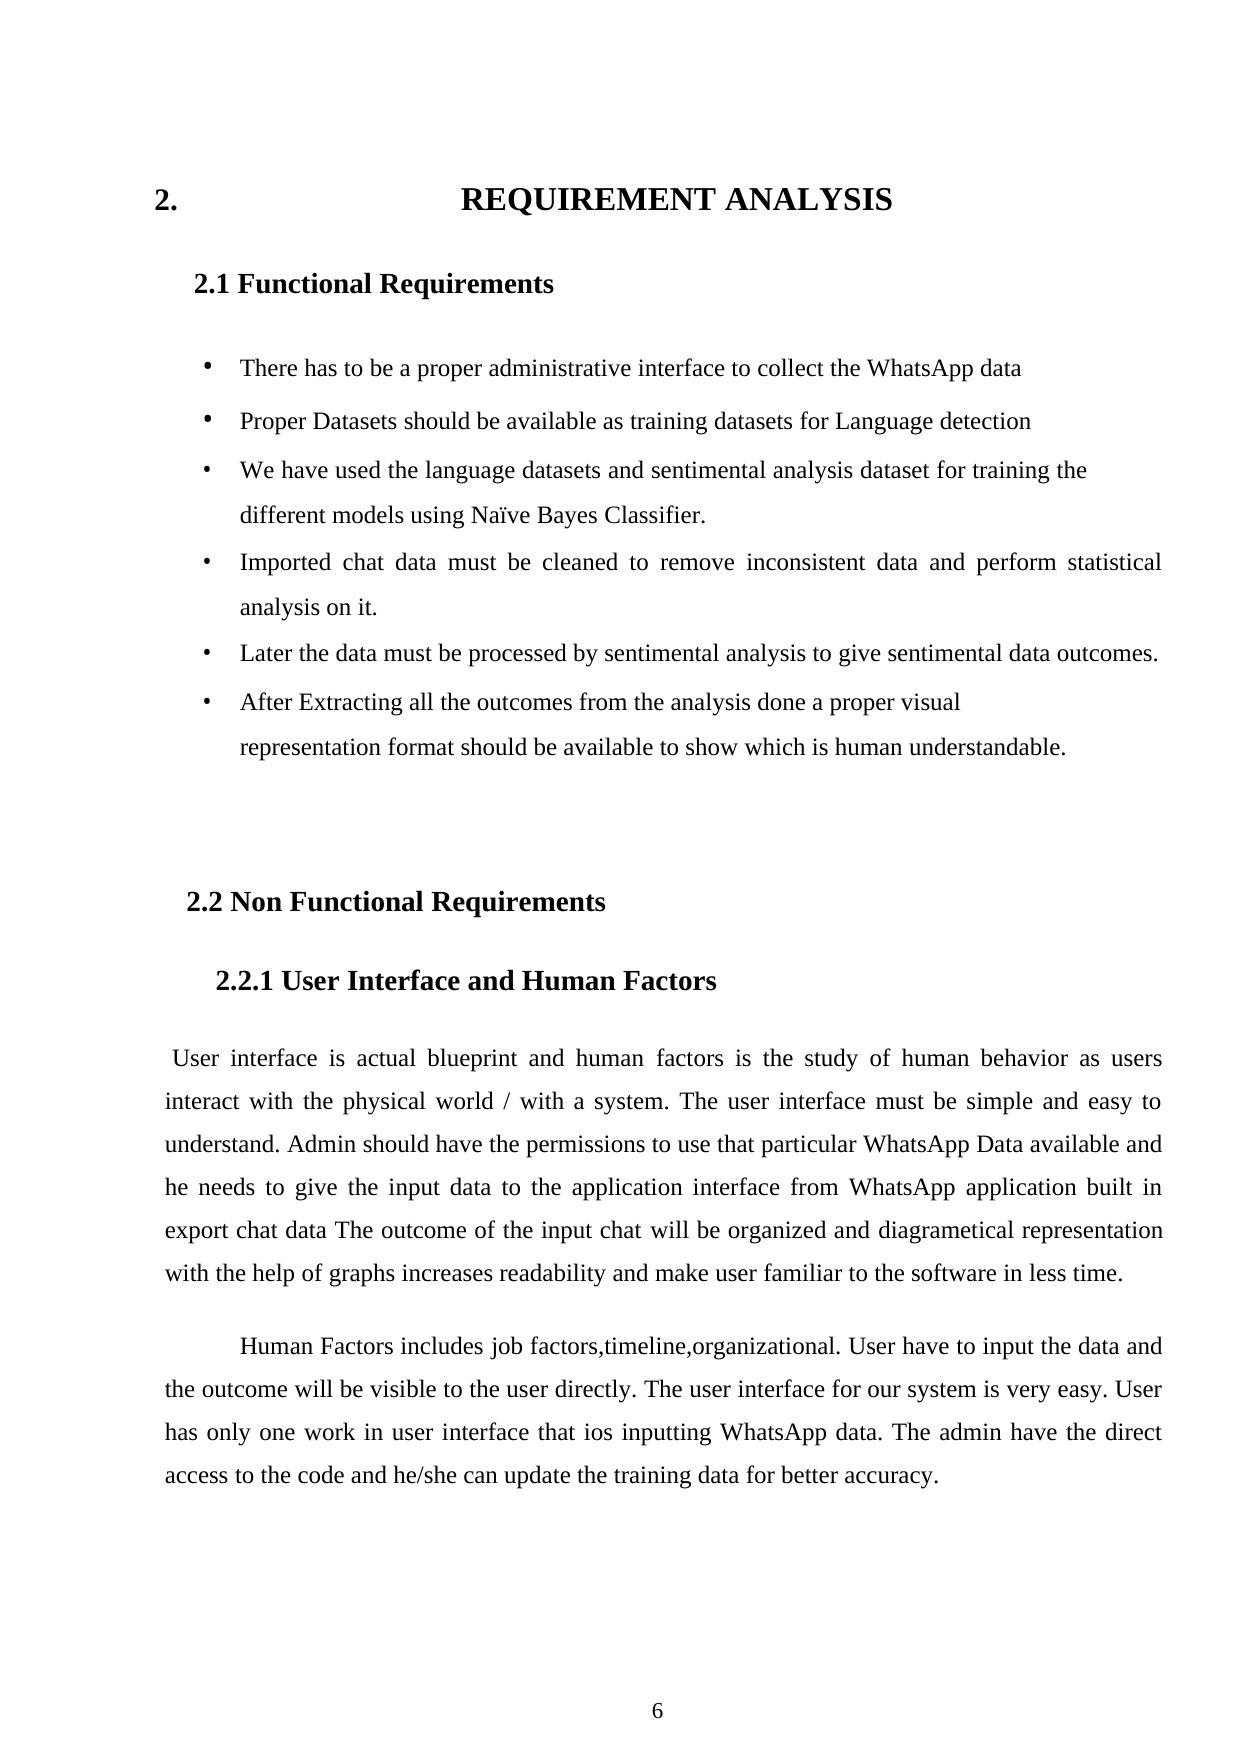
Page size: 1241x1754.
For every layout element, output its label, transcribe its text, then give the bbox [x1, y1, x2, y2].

list We have used the language datasets and sentimental analysis dataset for training the different models using Naïve Bayes Classifier. [202, 452, 1163, 529]
list Proper Datasets should be available as training datasets for Language detection [202, 399, 1176, 438]
text User interface is actual blueprint and human factors is the study of human behavior as users interact with the physical world / with a system. The user interface must be simple and easy to understand. Admin should have the permissions to use that particular WhatsApp Data available and he needs to give the input data to the application interface from WhatsApp application built in export chat data The outcome of the input chat will be organized and diagrametical representation with the help of graphs increases readability and make user familiar to the software in less time. [164, 1043, 1163, 1287]
list There has to be a proper administrative interface to collect the WhatsApp data [202, 345, 1176, 385]
list Later the data must be processed by sentimental analysis to give sentimental data outcomes. [202, 635, 1176, 669]
subtitle Functional Requirements [193, 266, 1176, 299]
list REQUIREMENT ANALYSIS [154, 179, 1174, 217]
text Human Factors includes job factors,timeline,organizational. User have to input the data and the outcome will be visible to the user directly. The user interface for our system is very easy. User has only one work in user interface that ios inputting WhatsApp data. The admin have the direct access to the code and he/she can update the training data for better accuracy. [164, 1331, 1163, 1489]
list Imported chat data must be cleaned to remove inconsistent data and perform statistical analysis on it. [202, 543, 1163, 621]
subtitle Non Functional Requirements [186, 884, 1176, 917]
list After Extracting all the outcomes from the analysis done a proper visual representation format should be available to show which is human understandable. [202, 683, 1108, 761]
list User Interface and Human Factors [215, 963, 1176, 997]
